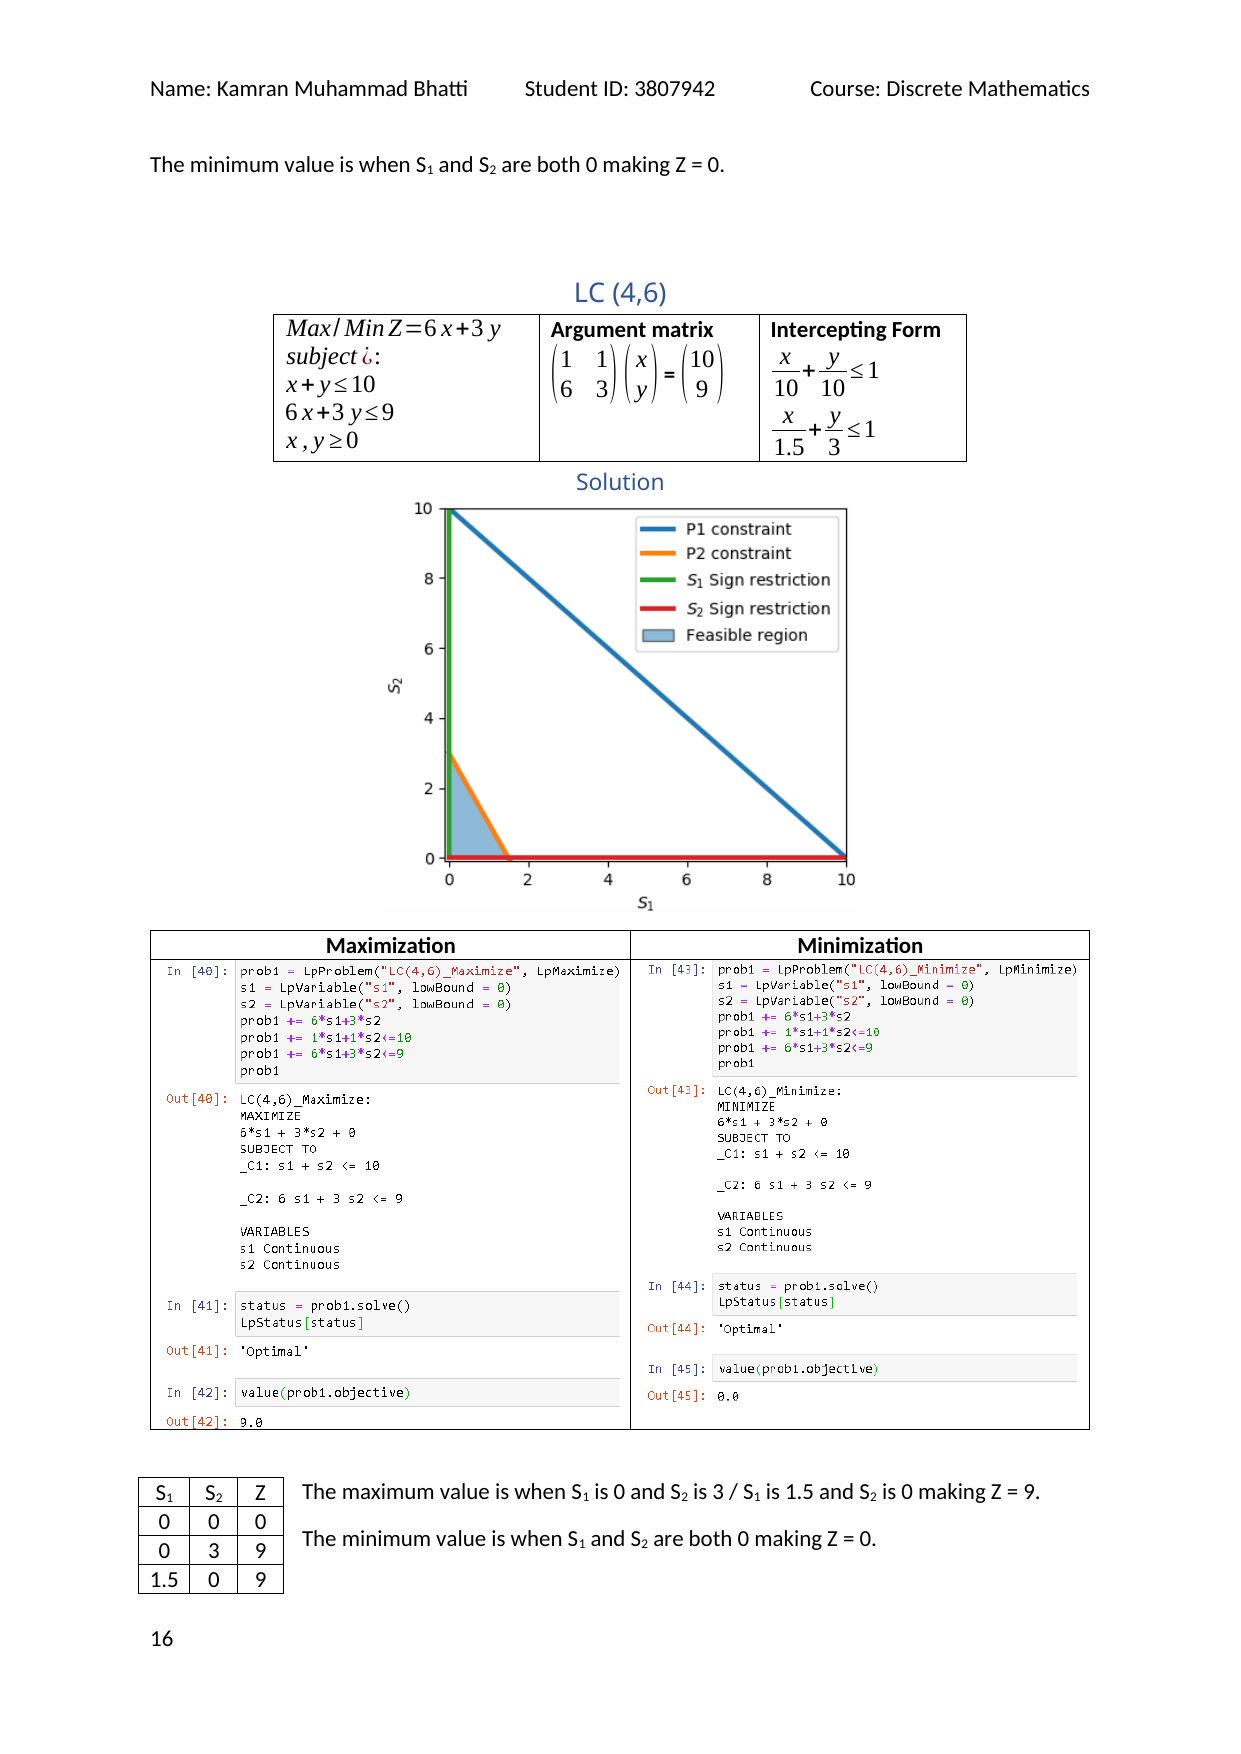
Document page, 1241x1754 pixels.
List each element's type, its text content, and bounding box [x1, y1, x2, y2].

table_header Minimization [631, 931, 1089, 959]
picture [643, 960, 1077, 1403]
table_header Maximization [151, 931, 630, 959]
text The maximum value is when S1 is 0 and S2 is 3 / S1 is 1.5 and S2 is 0 making Z = 9. [284, 1477, 1090, 1505]
table_header S1 [139, 1478, 189, 1506]
table_header [274, 315, 539, 461]
table_cell 0 [238, 1507, 283, 1535]
table_header Intercepting Form [760, 315, 966, 461]
picture [161, 960, 620, 1429]
table_cell [631, 960, 1089, 1429]
table_cell 9 [238, 1565, 283, 1593]
picture [385, 499, 856, 912]
table_cell 0 [190, 1565, 237, 1593]
text The minimum value is when S1 and S2 are both 0 making Z = 0. [150, 150, 1090, 178]
table_header Argument matrix = [540, 315, 759, 461]
text The minimum value is when S1 and S2 are both 0 making Z = 0. [284, 1524, 1090, 1552]
table_cell 3 [190, 1536, 237, 1564]
subtitle LC (4,6) [150, 274, 1090, 311]
table_cell 9 [238, 1536, 283, 1564]
subtitle Solution [150, 466, 1090, 497]
table_header Z [238, 1478, 283, 1506]
table_cell [151, 960, 161, 1429]
table_cell [620, 960, 630, 1429]
table_cell 0 [190, 1507, 237, 1535]
table_cell 1.5 [139, 1565, 189, 1593]
table_header S2 [190, 1478, 237, 1506]
table_cell 0 [139, 1536, 189, 1564]
table_cell 0 [139, 1507, 189, 1535]
